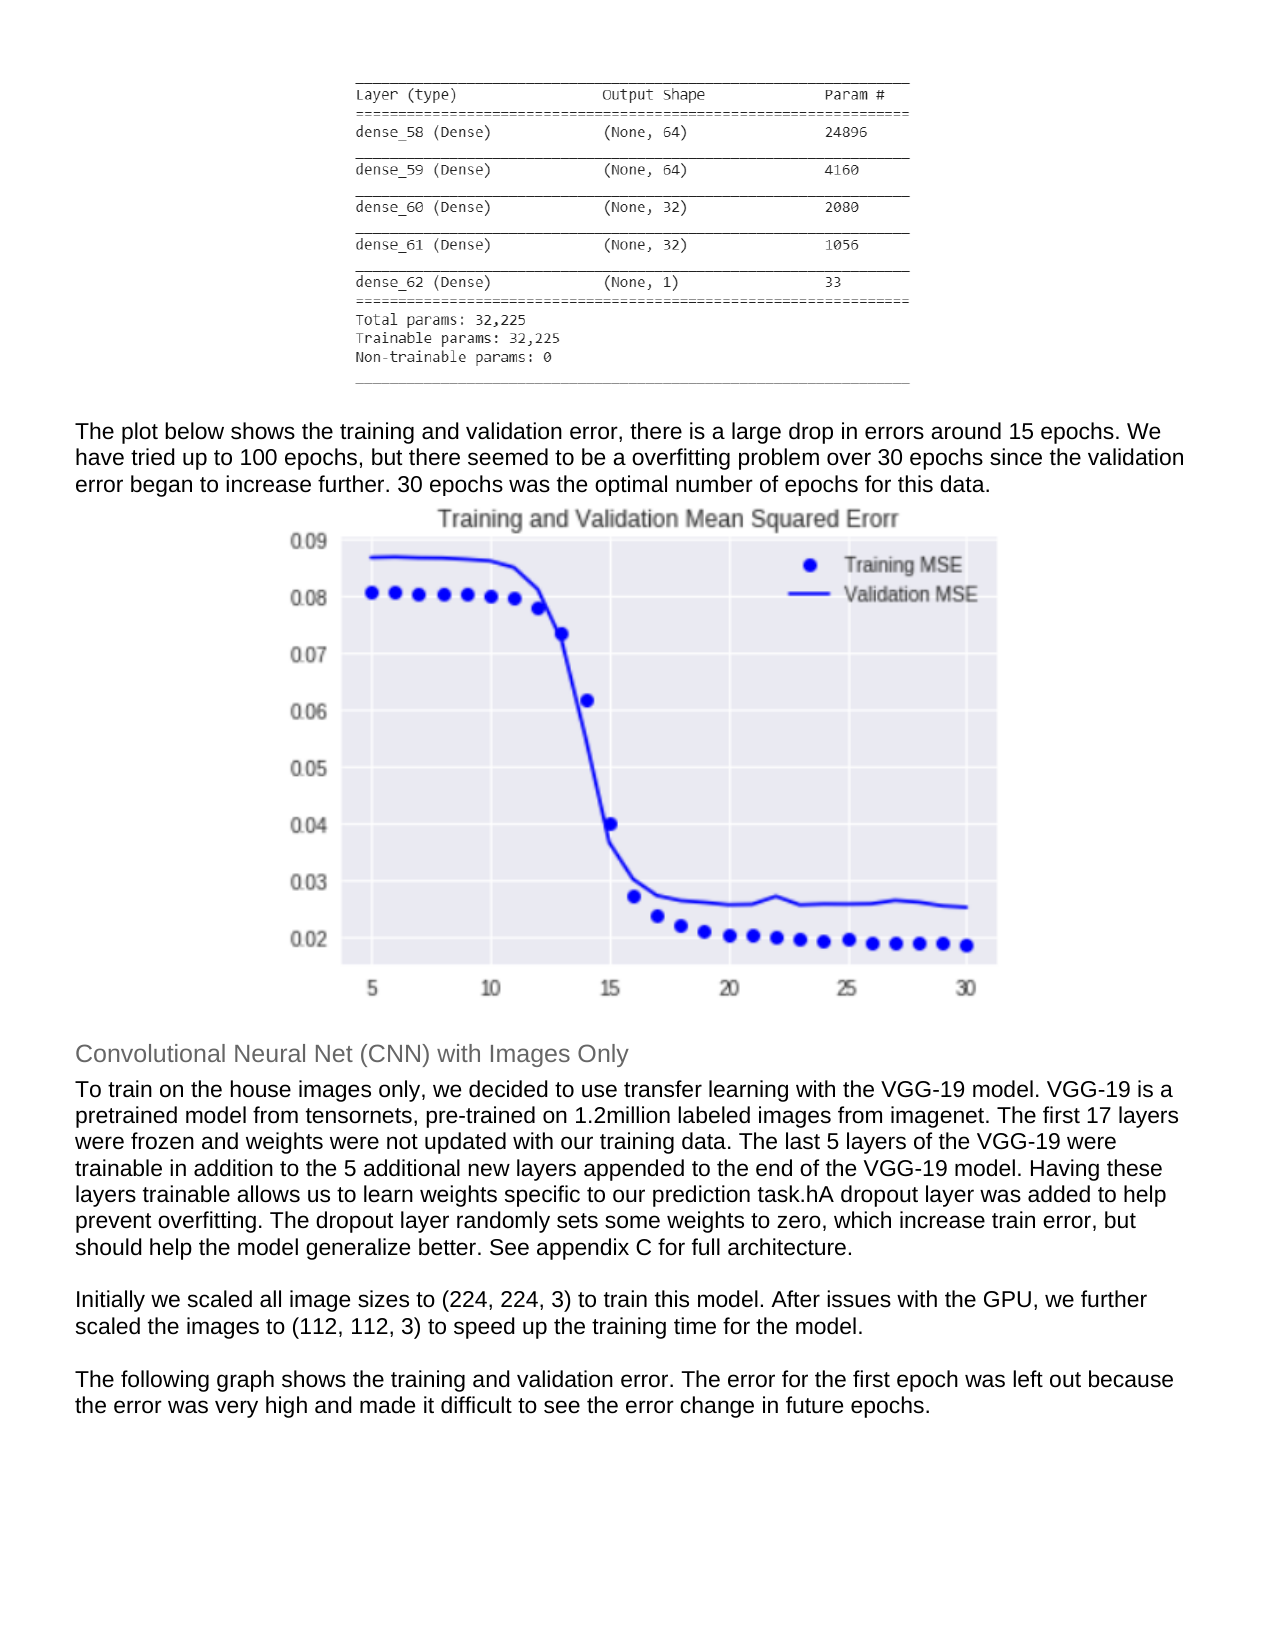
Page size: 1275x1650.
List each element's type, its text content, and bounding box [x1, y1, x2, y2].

subtitle Convolutional Neural Net (CNN) with Images Only [75, 1038, 1200, 1067]
picture [266, 496, 1009, 1010]
text The following graph shows the training and validation error. The error for the first epoch was left out because the error was very high and made it difficult to see the error change in future epochs. [75, 1366, 1200, 1418]
text To train on the house images only, we decided to use transfer learning with the VGG-19 model. VGG-19 is a pretrained model from tensornets, pre-trained on 1.2million labeled images from imagenet. The first 17 layers were frozen and weights were not updated with our training data. The last 5 layers of the VGG-19 were trainable in addition to the 5 additional new layers appended to the end of the VGG-19 model. Having these layers trainable allows us to learn weights specific to our prediction task.hA dropout layer was added to help prevent overfitting. The dropout layer randomly sets some weights to zero, which increase train error, but should help the model generalize better. See appendix C for full architecture. [75, 1076, 1200, 1260]
picture [344, 75, 931, 392]
text The plot below shows the training and validation error, there is a large drop in errors around 15 epochs. We have tried up to 100 epochs, but there seemed to be a overfitting problem over 30 epochs since the validation error began to increase further. 30 epochs was the optimal number of epochs for this data. [75, 418, 1200, 497]
text Initially we scaled all image sizes to (224, 224, 3) to train this model. After issues with the GPU, we further scaled the images to (112, 112, 3) to speed up the training time for the model. [75, 1286, 1200, 1339]
